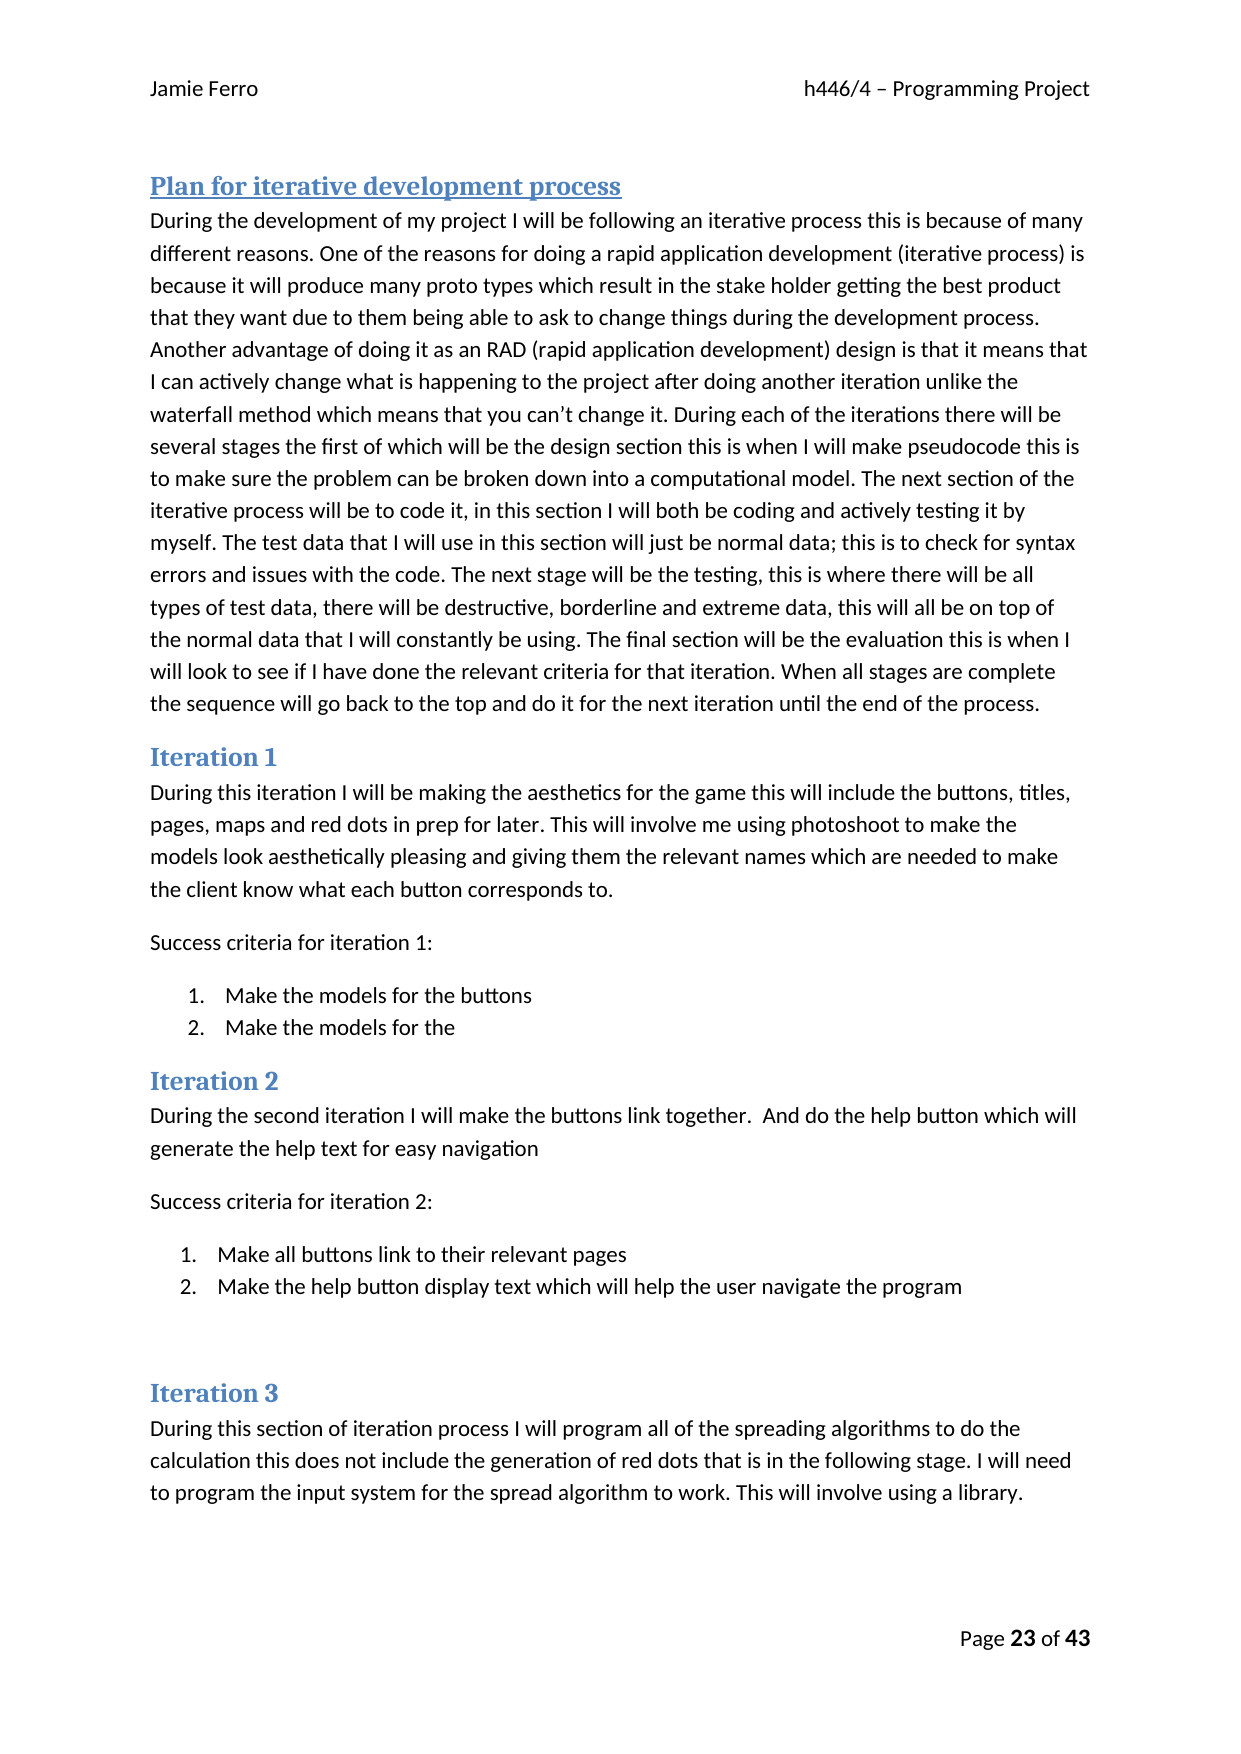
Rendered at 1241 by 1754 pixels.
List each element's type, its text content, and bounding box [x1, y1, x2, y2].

text Success criteria for iteration 2: [150, 1187, 1090, 1215]
subtitle Plan for iterative development process [150, 171, 1090, 202]
list Make the models for the buttons [187, 981, 1090, 1009]
subtitle Iteration 1 [150, 742, 1090, 773]
text During this section of iteration process I will program all of the spreading algorithms to do the calculation this does not include the generation of red dots that is in the following stage. I will need to program the input system for the spread algorithm to work. This will involve using a library. [150, 1414, 1090, 1506]
subtitle Iteration 2 [150, 1066, 1090, 1097]
list Make the help button display text which will help the user navigate the program [179, 1272, 1090, 1300]
text During the development of my project I will be following an iterative process this is because of many different reasons. One of the reasons for doing a rapid application development (iterative process) is because it will produce many proto types which result in the stake holder getting the best product that they want due to them being able to ask to change things during the development process. Another advantage of doing it as an RAD (rapid application development) design is that it means that I can actively change what is happening to the project after doing another iteration unlike the waterfall method which means that you can’t change it. During each of the iterations there will be several stages the first of which will be the design section this is when I will make pseudocode this is to make sure the problem can be broken down into a computational model. The next section of the iterative process will be to code it, in this section I will both be coding and actively testing it by myself. The test data that I will use in this section will just be normal data; this is to check for syntax errors and issues with the code. The next stage will be the testing, this is where there will be all types of test data, there will be destructive, borderline and extreme data, this will all be on top of the normal data that I will constantly be using. The final section will be the evaluation this is when I will look to see if I have done the relevant criteria for that iteration. When all stages are complete the sequence will go back to the top and do it for the next iteration until the end of the process. [150, 207, 1090, 717]
list Make all buttons link to their relevant pages [179, 1240, 1090, 1268]
text During the second iteration I will make the buttons link together. And do the help button which will generate the help text for easy navigation [150, 1102, 1090, 1162]
list Make the models for the [187, 1013, 1090, 1041]
text During this iteration I will be making the aesthetics for the game this will include the buttons, titles, pages, maps and red dots in prep for later. This will involve me using photoshoot to make the models look aesthetically pleasing and giving them the relevant names which are needed to make the client know what each button corresponds to. [150, 778, 1090, 903]
subtitle Iteration 3 [150, 1378, 1090, 1409]
text Success criteria for iteration 1: [150, 928, 1090, 956]
